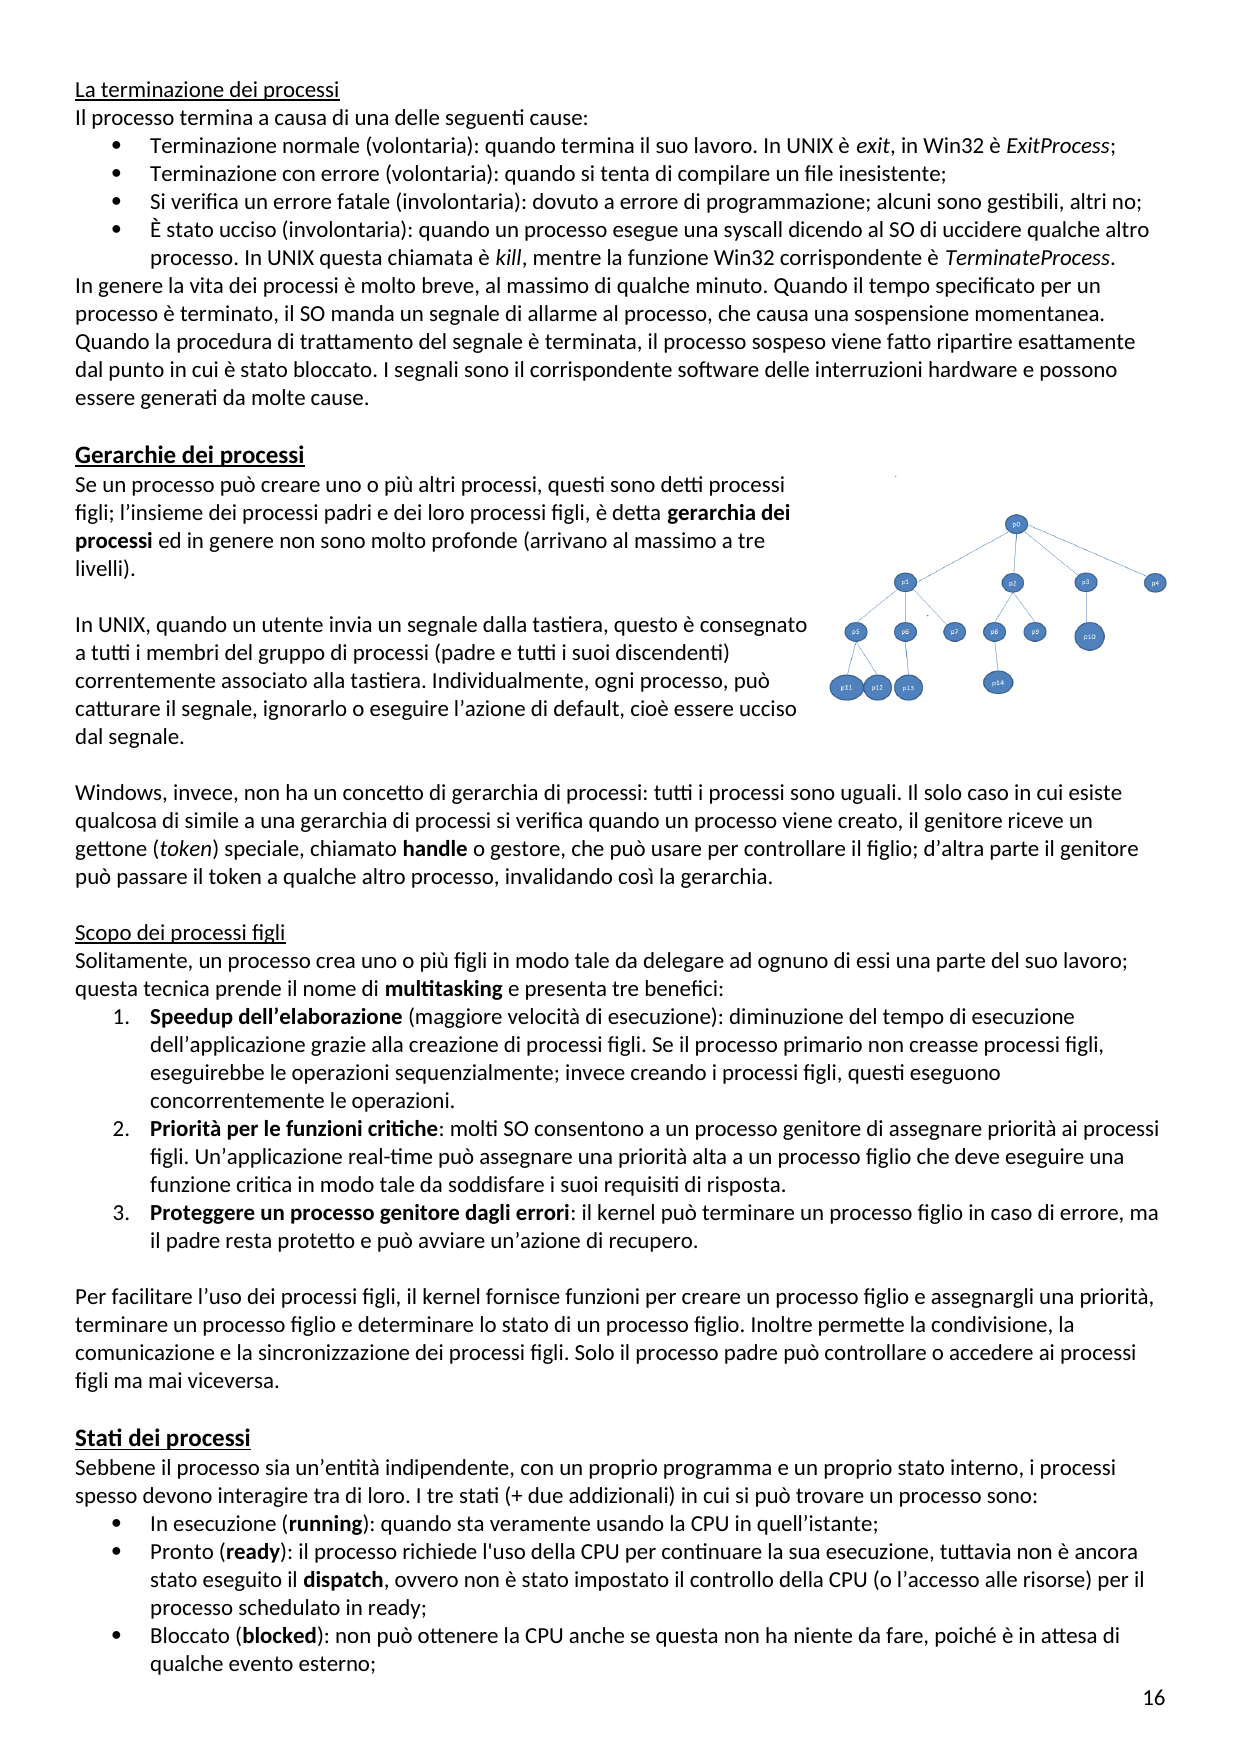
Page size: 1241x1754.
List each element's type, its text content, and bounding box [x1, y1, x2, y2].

text Se un processo può creare uno o più altri processi, questi sono detti processi figli; l’insieme dei processi padri e dei loro processi figli, è detta gerarchia dei processi ed in genere non sono molto profonde (arrivano al massimo a tre livelli). [75, 470, 1165, 582]
text Scopo dei processi figli [75, 918, 1165, 946]
list In esecuzione (running): quando sta veramente usando la CPU in quell’istante; [112, 1509, 1165, 1537]
text Per facilitare l’uso dei processi figli, il kernel fornisce funzioni per creare un processo figlio e assegnargli una priorità, terminare un processo figlio e determinare lo stato di un processo figlio. Inoltre permette la condivisione, la comunicazione e la sincronizzazione dei processi figli. Solo il processo padre può controllare o accedere ai processi figli ma mai viceversa. [75, 1282, 1165, 1394]
list È stato ucciso (involontaria): quando un processo esegue una syscall dicendo al SO di uccidere qualche altro processo. In UNIX questa chiamata è kill, mentre la funzione Win32 corrispondente è TerminateProcess. [112, 215, 1165, 271]
text La terminazione dei processi [75, 75, 1165, 103]
text Solitamente, un processo crea uno o più figli in modo tale da delegare ad ognuno di essi una parte del suo lavoro; questa tecnica prende il nome di multitasking e presenta tre benefici: [75, 946, 1165, 1002]
list Pronto (ready): il processo richiede l'uso della CPU per continuare la sua esecuzione, tuttavia non è ancora stato eseguito il dispatch, ovvero non è stato impostato il controllo della CPU (o l’accesso alle risorse) per il processo schedulato in ready; [112, 1537, 1165, 1621]
list Speedup dell’elaborazione (maggiore velocità di esecuzione): diminuzione del tempo di esecuzione dell’applicazione grazie alla creazione di processi figli. Se il processo primario non creasse processi figli, eseguirebbe le operazioni sequenzialmente; invece creando i processi figli, questi eseguono concorrentemente le operazioni. [112, 1002, 1165, 1114]
text Il processo termina a causa di una delle seguenti cause: [75, 103, 1165, 131]
subtitle Stati dei processi [75, 1422, 1165, 1453]
text Sebbene il processo sia un’entità indipendente, con un proprio programma e un proprio stato interno, i processi spesso devono interagire tra di loro. I tre stati (+ due addizionali) in cui si può trovare un processo sono: [75, 1453, 1165, 1509]
list Terminazione normale (volontaria): quando termina il suo lavoro. In UNIX è exit, in Win32 è ExitProcess; [112, 131, 1165, 159]
list Si verifica un errore fatale (involontaria): dovuto a errore di programmazione; alcuni sono gestibili, altri no; [112, 187, 1165, 215]
text In UNIX, quando un utente invia un segnale dalla tastiera, questo è consegnato a tutti i membri del gruppo di processi (padre e tutti i suoi discendenti) correntemente associato alla tastiera. Individualmente, ogni processo, può catturare il segnale, ignorarlo o eseguire l’azione di default, cioè essere ucciso dal segnale. [75, 610, 1165, 750]
text Windows, invece, non ha un concetto di gerarchia di processi: tutti i processi sono uguali. Il solo caso in cui esiste qualcosa di simile a una gerarchia di processi si verifica quando un processo viene creato, il genitore riceve un gettone (token) speciale, chiamato handle o gestore, che può usare per controllare il figlio; d’altra parte il genitore può passare il token a qualche altro processo, invalidando così la gerarchia. [75, 778, 1165, 890]
picture [828, 475, 1173, 712]
list Proteggere un processo genitore dagli errori: il kernel può terminare un processo figlio in caso di errore, ma il padre resta protetto e può avviare un’azione di recupero. [112, 1198, 1165, 1254]
list Terminazione con errore (volontaria): quando si tenta di compilare un file inesistente; [112, 159, 1165, 187]
list Bloccato (blocked): non può ottenere la CPU anche se questa non ha niente da fare, poiché è in attesa di qualche evento esterno; [112, 1621, 1165, 1677]
subtitle Gerarchie dei processi [75, 439, 1165, 470]
text In genere la vita dei processi è molto breve, al massimo di qualche minuto. Quando il tempo specificato per un processo è terminato, il SO manda un segnale di allarme al processo, che causa una sospensione momentanea. Quando la procedura di trattamento del segnale è terminata, il processo sospeso viene fatto ripartire esattamente dal punto in cui è stato bloccato. I segnali sono il corrispondente software delle interruzioni hardware e possono essere generati da molte cause. [75, 271, 1165, 411]
list Priorità per le funzioni critiche: molti SO consentono a un processo genitore di assegnare priorità ai processi figli. Un’applicazione real-time può assegnare una priorità alta a un processo figlio che deve eseguire una funzione critica in modo tale da soddisfare i suoi requisiti di risposta. [112, 1114, 1165, 1198]
